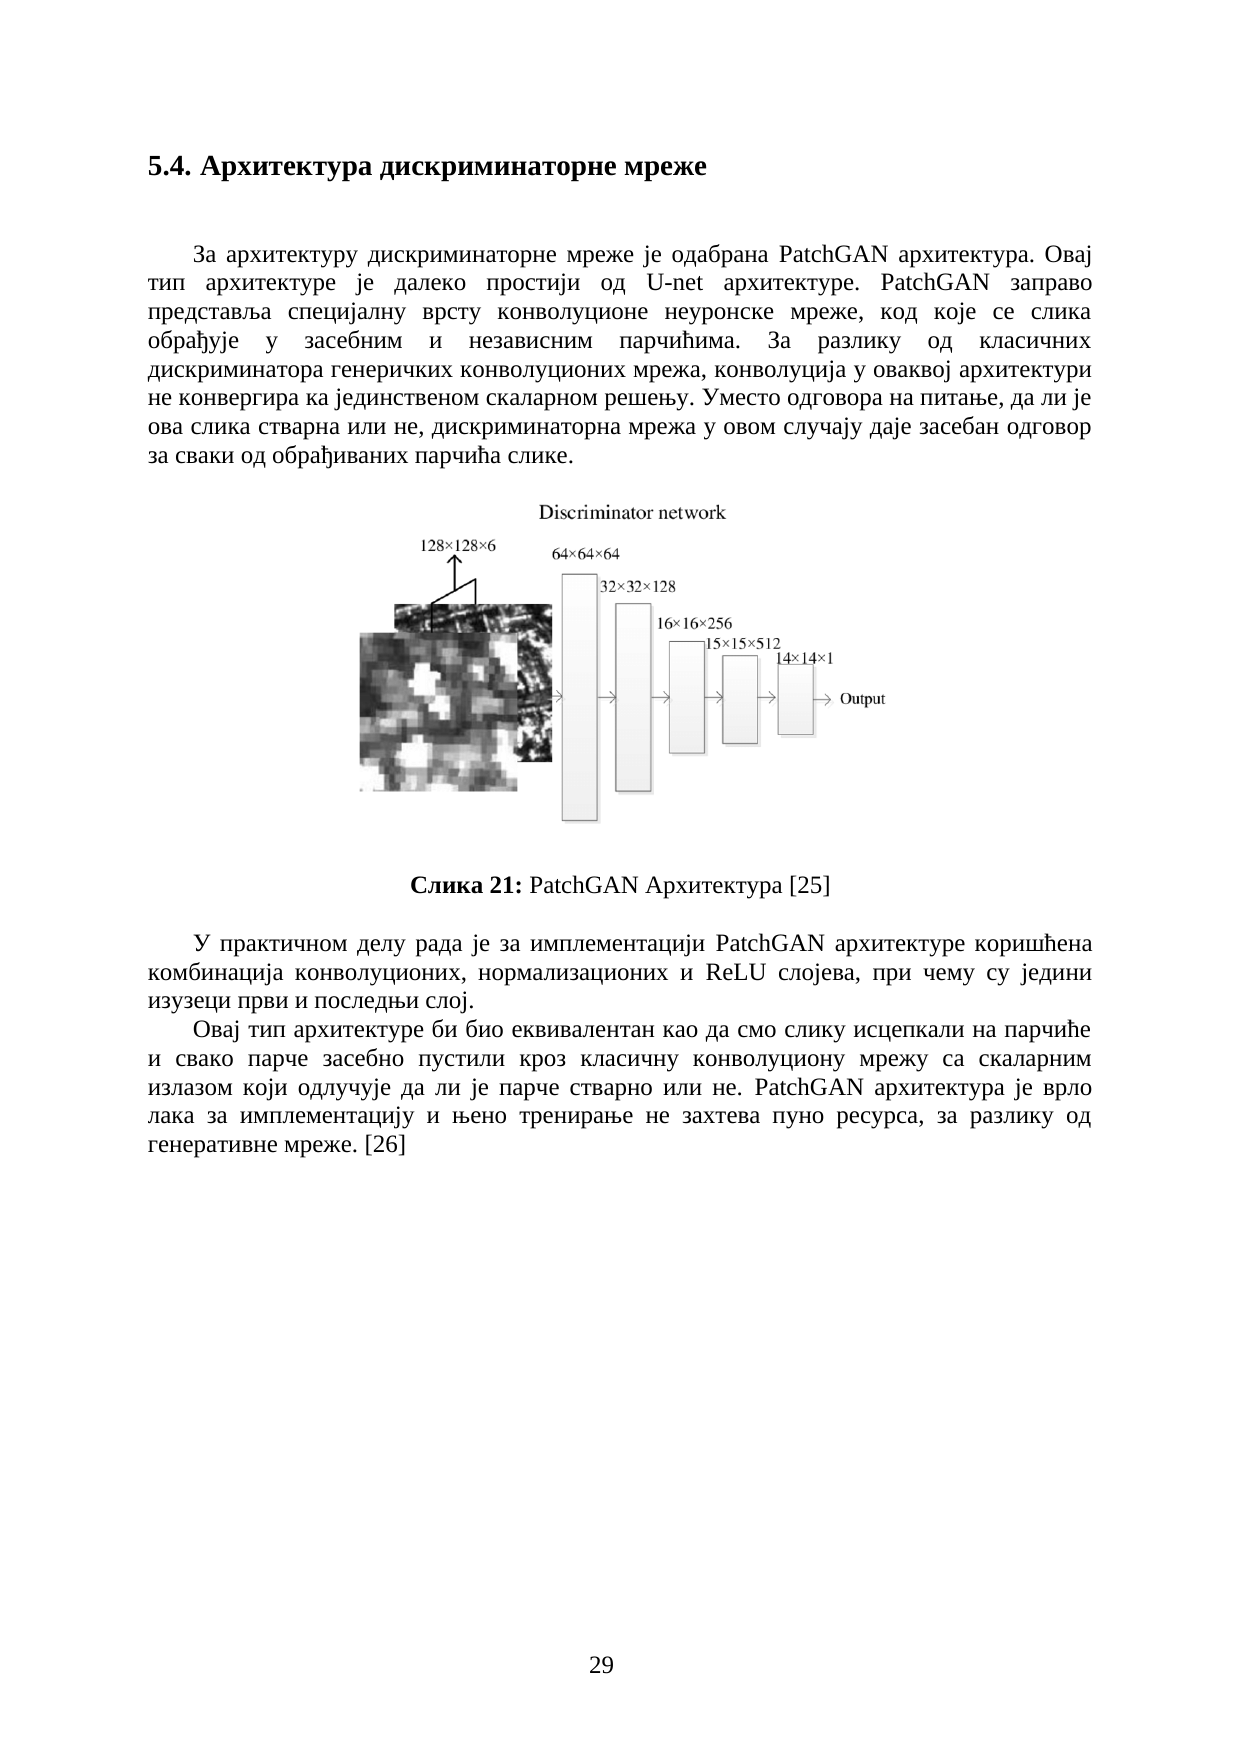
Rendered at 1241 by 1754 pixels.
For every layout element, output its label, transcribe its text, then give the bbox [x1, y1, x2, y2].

picture [313, 497, 927, 871]
text Слика 21: PatchGAN Архитектура [25] [148, 870, 1092, 899]
text Овај тип архитектуре би био еквивалентан као да смо слику исцепкали на парчиће и свако парче засебно пустили кроз класичну конволуциону мрежу са скаларним излазом који одлучује да ли је парче стварно или не. PatchGAN архитектура је врло лака за имплементацију и њено тренирање не захтева пуно ресурса, за разлику од генеративне мреже. [26] [148, 1014, 1092, 1158]
text За архитектуру дискриминаторне мреже је одабрана PatchGAN архитектура. Овај тип архитектуре је далеко простији од U-net архитектуре. PatchGAN заправо представља специјалну врсту конволуционе неуронске мреже, код које се слика обрађује у засебним и независним парчићима. За разлику од класичних дискриминатора генеричких конволуционих мрежа, конволуција у оваквој архитектури не конвергира ка јединственом скаларном решењу. Уместо одговора на питање, да ли је ова слика стварна или не, дискриминаторна мрежа у овом случају даје засебан одговор за сваки од обрађиваних парчића слике. [148, 239, 1092, 469]
subtitle Архитектура дискриминаторне мреже [148, 148, 1092, 181]
text У практичном делу рада је за имплементацији PatchGAN архитектуре коришћена комбинација конволуционих, нормализационих и ReLU слојева, при чему су једини изузеци први и последњи слој. [148, 928, 1092, 1014]
